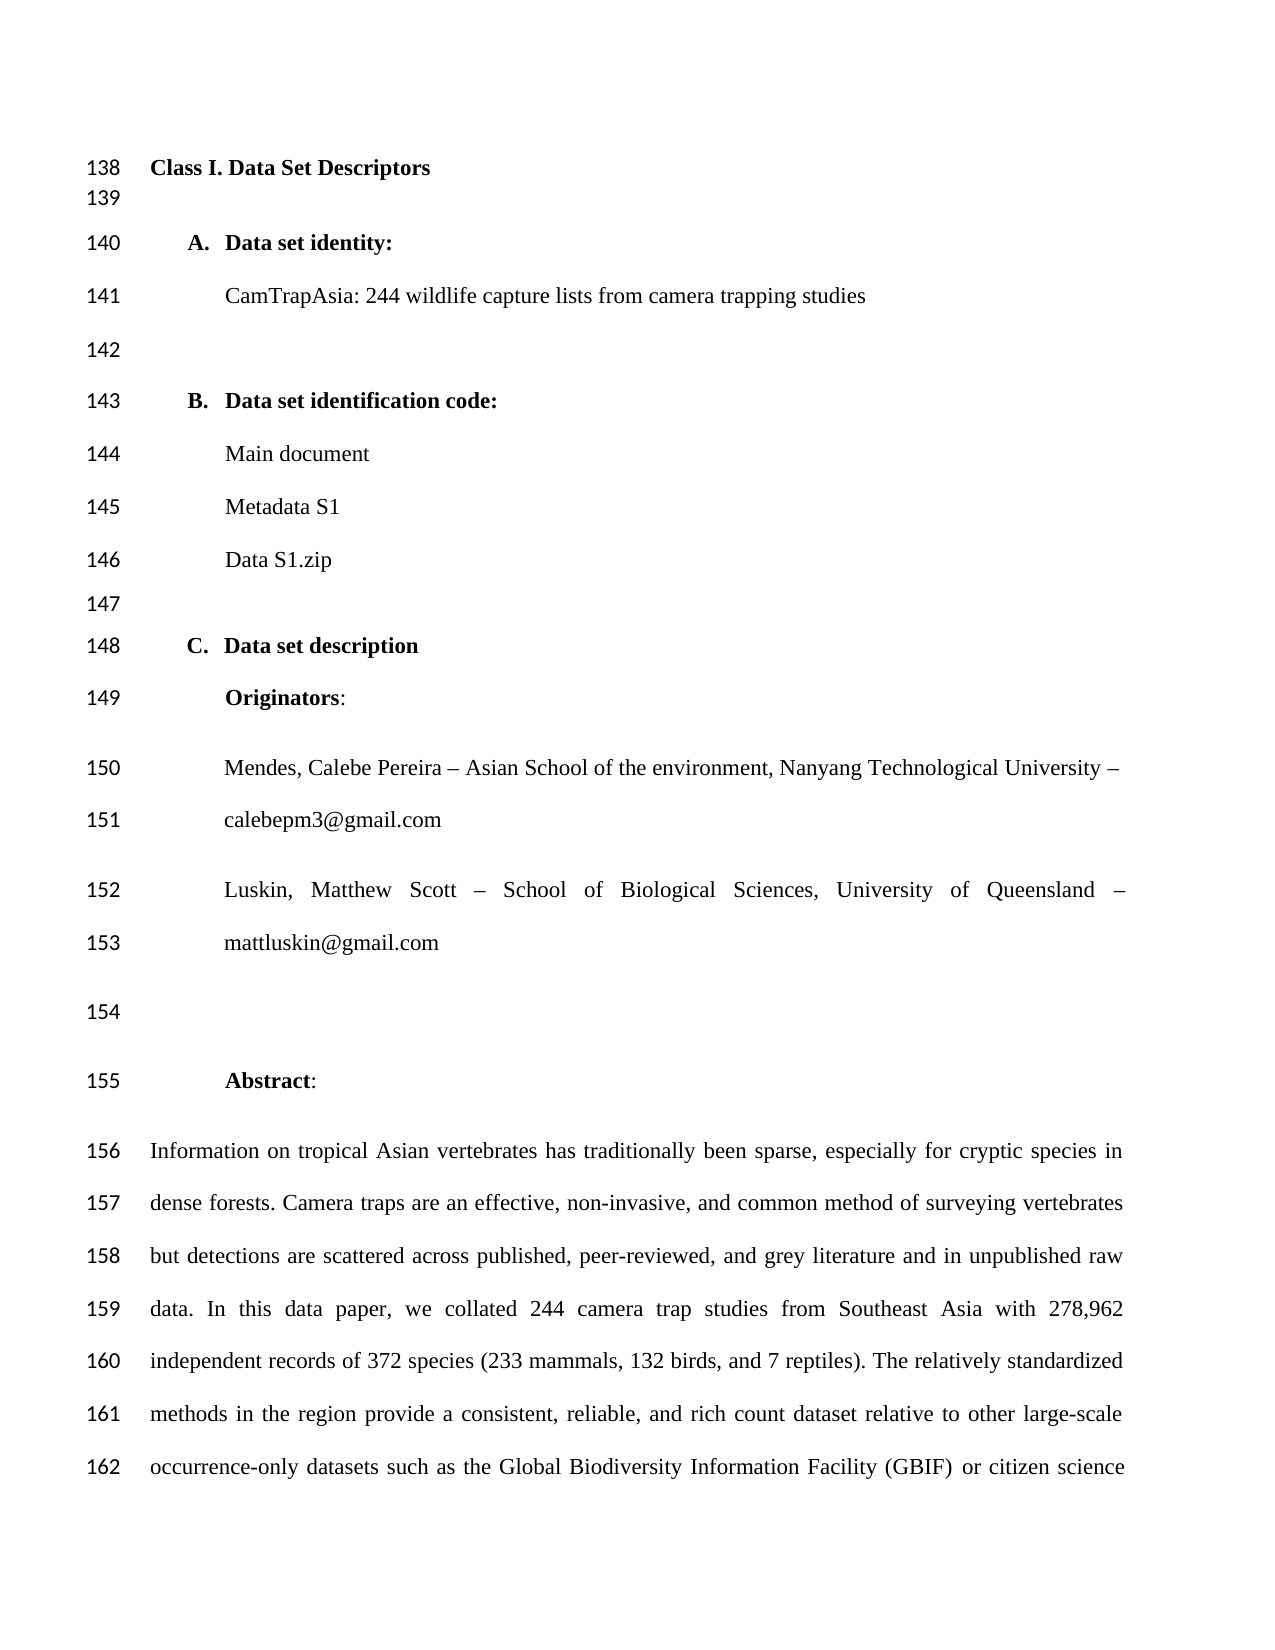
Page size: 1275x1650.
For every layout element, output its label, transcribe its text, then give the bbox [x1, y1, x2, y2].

list Data set identity: [187, 229, 1125, 256]
list CamTrapAsia: 244 wildlife capture lists from camera trapping studies [225, 282, 1125, 308]
text Abstract: [150, 1067, 1125, 1094]
list Data set description [186, 632, 1125, 658]
subtitle Class I. Data Set Descriptors [150, 154, 1125, 181]
text Main document [150, 440, 1125, 467]
text Metadata S1 [150, 493, 1125, 519]
text Data S1.zip [150, 546, 1125, 572]
text Luskin, Matthew Scott – School of Biological Sciences, University of Queensland – mattluskin@gmail.com [224, 876, 1125, 955]
text Originators: [150, 684, 1125, 711]
list Data set identification code: [187, 388, 1125, 414]
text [150, 1137, 1125, 1479]
text Mendes, Calebe Pereira – Asian School of the environment, Nanyang Technological University – calebepm3@gmail.com [224, 754, 1125, 833]
